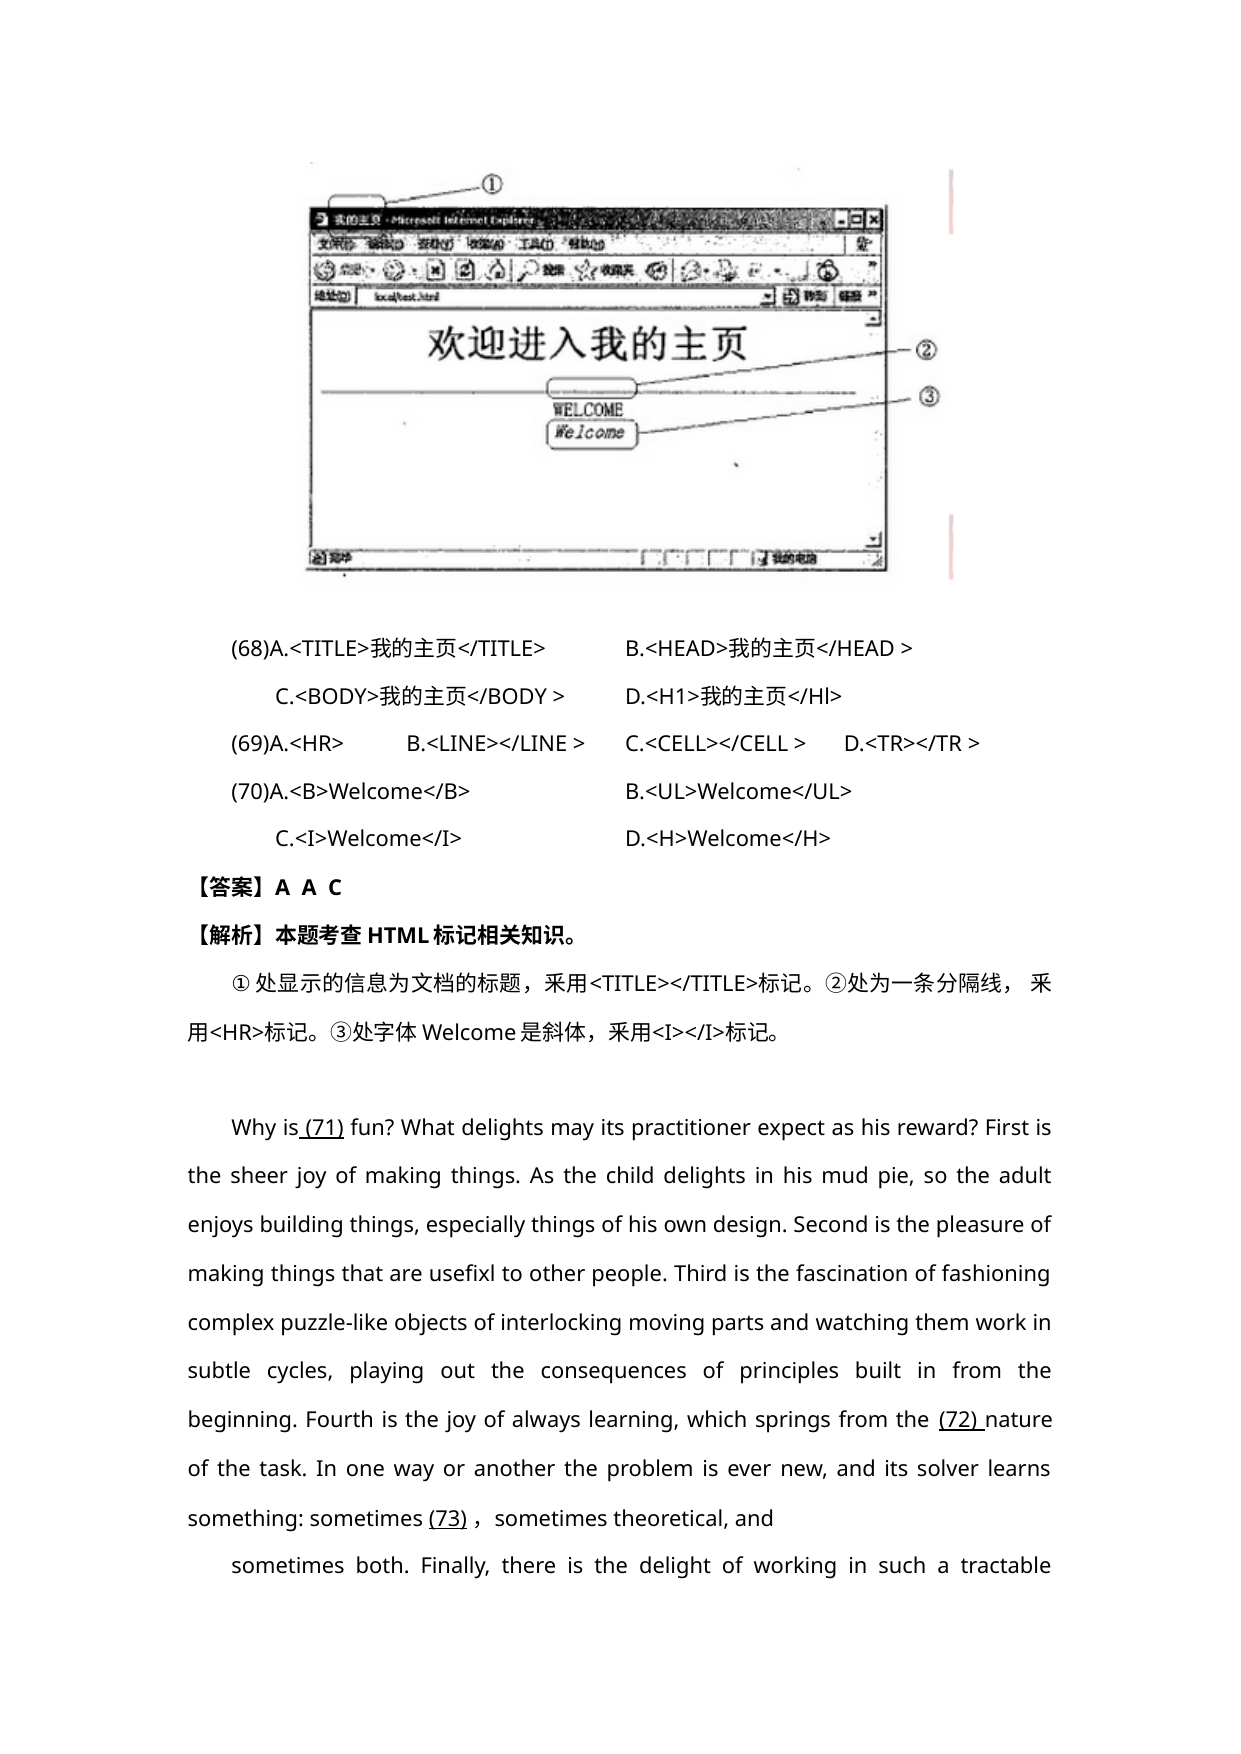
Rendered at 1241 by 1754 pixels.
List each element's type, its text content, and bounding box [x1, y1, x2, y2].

text (70)A.<B>Welcome</B> B.<UL>Welcome</UL> [187, 774, 1053, 807]
text 【答案】A A C [187, 869, 1053, 902]
text ①处显示的信息为文档的标题，釆用<TITLE></TITLE>标记。②处为一条分隔线， 釆用<HR>标记。③处字体Welcome是斜体，釆用<I></I>标记。 [187, 966, 1053, 1047]
text C.<I>Welcome</I> D.<H>Welcome</H> [231, 822, 1053, 854]
text (69)A.<HR> B.<LINE></LINE > C.<CELL></CELL > D.<TR></TR > [187, 727, 1053, 759]
text C.<BODY>我的主页</BODY > D.<H1>我的主页</Hl> [231, 679, 1053, 711]
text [187, 1549, 1053, 1581]
text (68)A.<TITLE>我的主页</TITLE> B.<HEAD>我的主页</HEAD > [187, 630, 1053, 663]
text Why is (71) fun? What delights may its practitioner expect as his reward? First is the sheer joy of making things. As the child delights in his mud pie, so the adult enjoys building things, especially things of his own design. Second is the pleasure of making things that are usefixl to other people. Third is the fascination of fashioning complex puzzle-like objects of interlocking moving parts and watching them work in subtle cycles, playing out the consequences of principles built in from the beginning. Fourth is the joy of always learning, which springs from the (72) nature of the task. In one way or another the problem is ever new, and its solver learns something: sometimes (73) ，sometimes theoretical, and [187, 1110, 1053, 1533]
text 【解析】本题考查HTML标记相关知识。 [187, 917, 1053, 950]
picture [286, 162, 954, 597]
